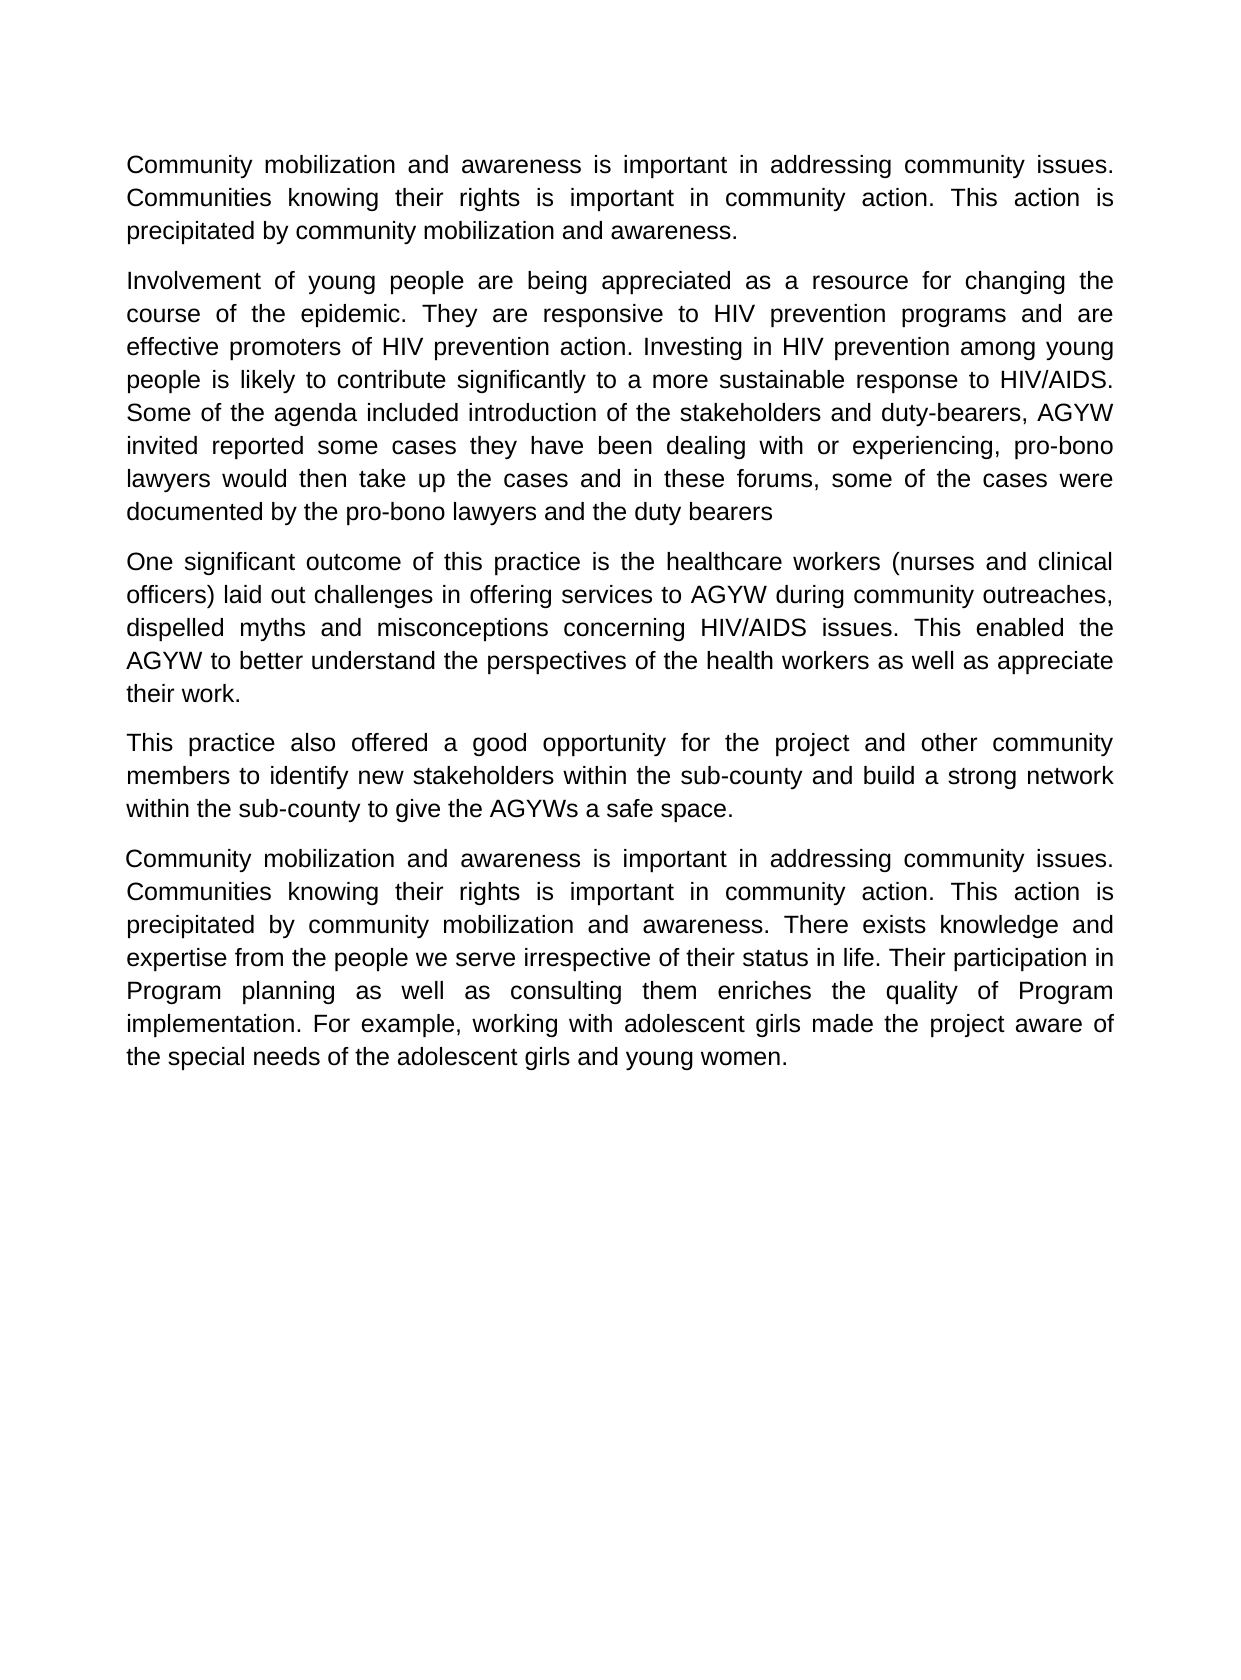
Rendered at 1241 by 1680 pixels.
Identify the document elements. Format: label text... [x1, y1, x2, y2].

text Community mobilization and awareness is important in addressing community issues. Communities knowing their rights is important in community action. This action is precipitated by community mobilization and awareness. There exists knowledge and expertise from the people we serve irrespective of their status in life. Their participation in Program planning as well as consulting them enriches the quality of Program implementation. For example, working with adolescent girls made the project aware of the special needs of the adolescent girls and young women. [125, 844, 1116, 1071]
text Involvement of young people are being appreciated as a resource for changing the course of the epidemic. They are responsive to HIV prevention programs and are effective promoters of HIV prevention action. Investing in HIV prevention among young people is likely to contribute significantly to a more sustainable response to HIV/AIDS. Some of the agenda included introduction of the stakeholders and duty-bearers, AGYW invited reported some cases they have been dealing with or experiencing, pro-bono lawyers would then take up the cases and in these forums, some of the cases were documented by the pro-bono lawyers and the duty bearers [126, 266, 1116, 526]
text This practice also offered a good opportunity for the project and other community members to identify new stakeholders within the sub-county and build a strong network within the sub-county to give the AGYWs a safe space. [126, 728, 1115, 823]
text One significant outcome of this practice is the healthcare workers (nurses and clinical officers) laid out challenges in offering services to AGYW during community outreaches, dispelled myths and misconceptions concerning HIV/AIDS issues. This enabled the AGYW to better understand the perspectives of the health workers as well as appreciate their work. [126, 547, 1116, 707]
text Community mobilization and awareness is important in addressing community issues. Communities knowing their rights is important in community action. This action is precipitated by community mobilization and awareness. [126, 150, 1116, 245]
